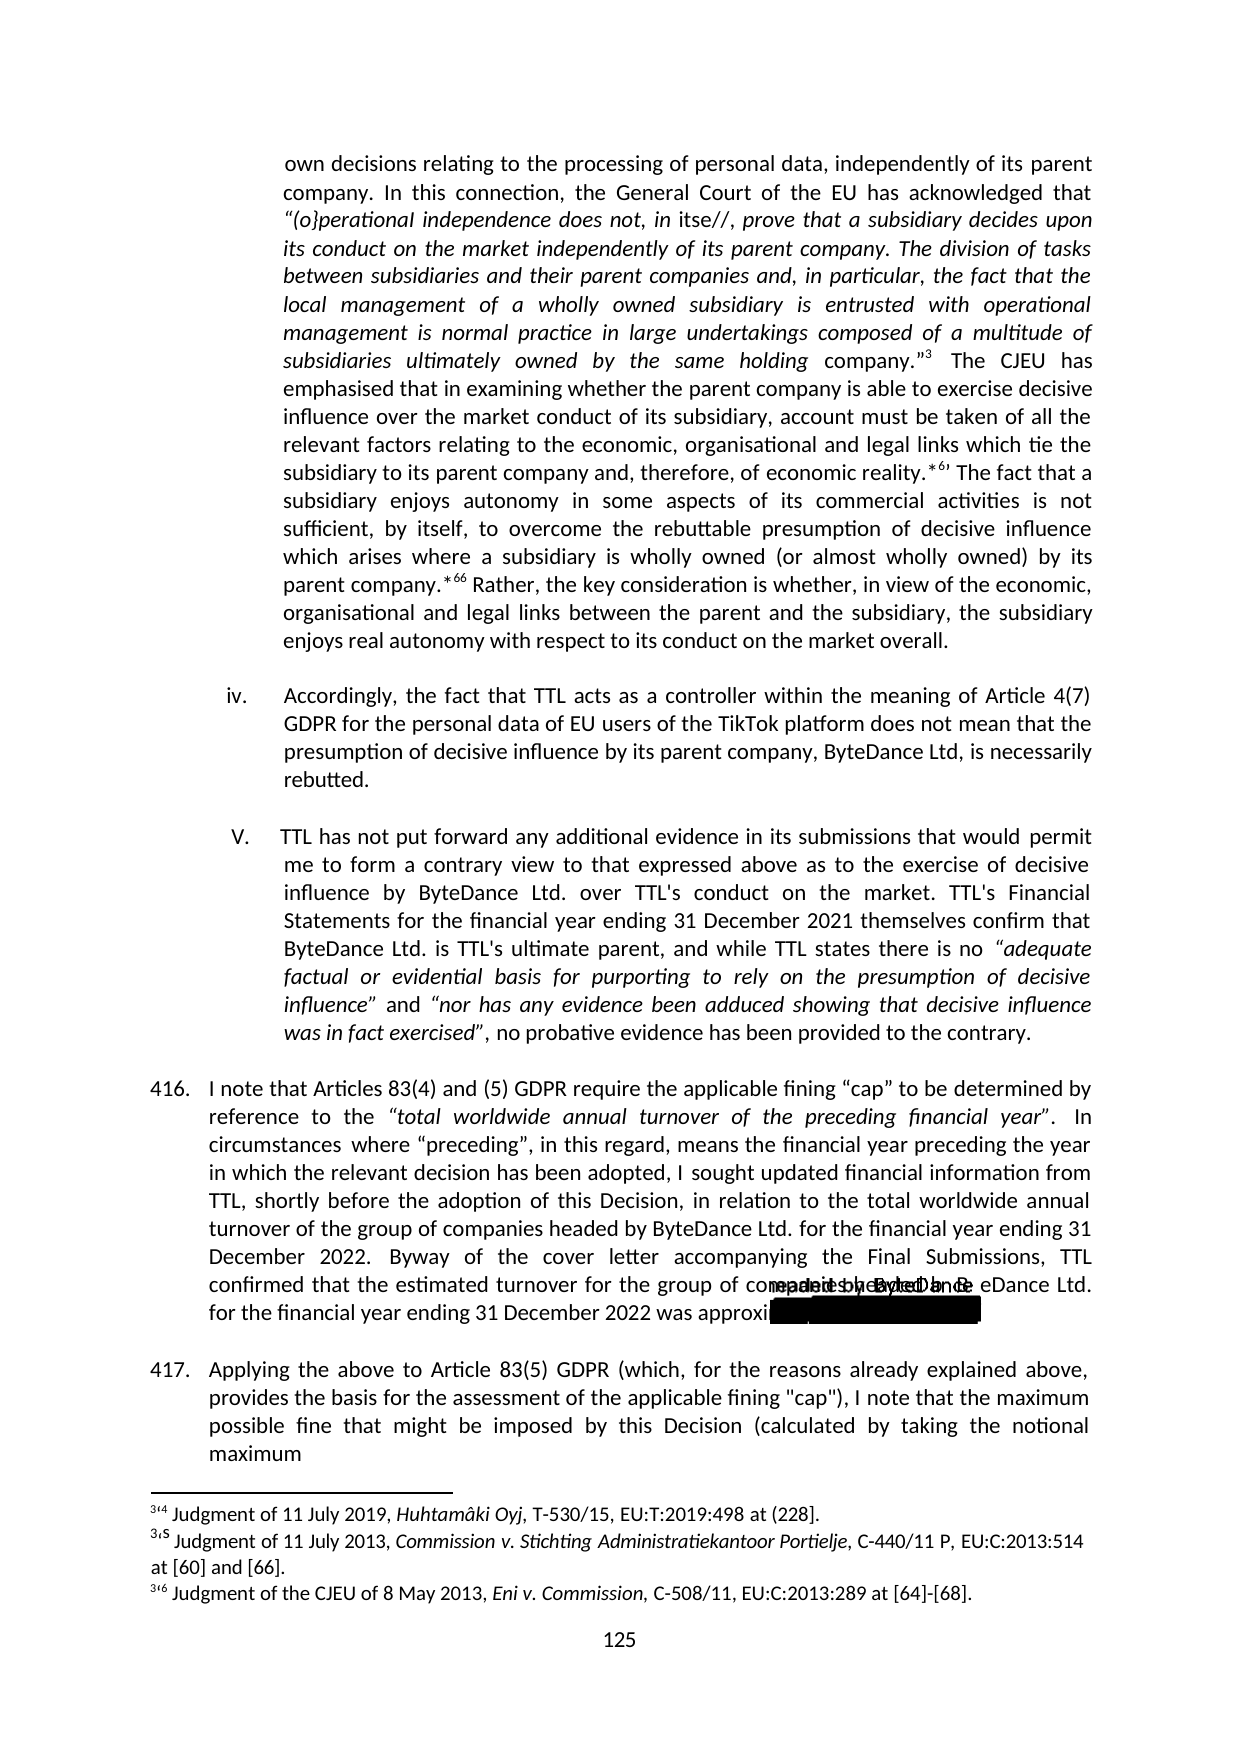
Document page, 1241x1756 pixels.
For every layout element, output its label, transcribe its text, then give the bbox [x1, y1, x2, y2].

text 3‘4 Judgment of 11 July 2019, Huhtamâki Oyj, T-530/15, EU:T:2019:498 at (228]. [150, 1503, 1152, 1526]
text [150, 1581, 981, 1606]
text at [60] and [66]. [151, 1555, 1152, 1580]
list Applying the above to Article 83(5) GDPR (which, for the reasons already explained above, provides the basis for the assessment of the applicable fining "cap"), I note that the maximum possible fine that might be imposed by this Decision (calculated by taking the notional maximum [150, 1355, 1090, 1467]
text own decisions relating to the processing of personal data, independently of its parent company. In this connection, the General Court of the EU has acknowledged that “(o}perationaI independence does not, in itse//, prove that a subsidiary decides upon its conduct on the market independently of its parent company. The division of tasks between subsidiaries and their parent companies and, in particular, the fact that the local management of a wholly owned subsidiary is entrusted with operational management is normal practice in large undertakings composed of a multitude of subsidiaries ultimately owned by the same holding company.”3 The CJEU has emphasised that in examining whether the parent company is able to exercise decisive influence over the market conduct of its subsidiary, account must be taken of all the relevant factors relating to the economic, organisational and legal links which tie the subsidiary to its parent company and, therefore, of economic reality.*6’ The fact that a subsidiary enjoys autonomy in some aspects of its commercial activities is not sufficient, by itself, to overcome the rebuttable presumption of decisive influence which arises where a subsidiary is wholly owned (or almost wholly owned) by its parent company.*66 Rather, the key consideration is whether, in view of the economic, organisational and legal links between the parent and the subsidiary, the subsidiary enjoys real autonomy with respect to its conduct on the market overall. [283, 149, 1093, 654]
text 3‘s Judgment of 11 July 2013, Commission v. Stichting Administratiekantoor Portielje, C-440/11 P, EU:C:2013:514 [150, 1526, 1152, 1555]
list Accordingly, the fact that TTL acts as a controller within the meaning of Article 4(7) GDPR for the personal data of EU users of the TikTok platform does not mean that the presumption of decisive influence by its parent company, ByteDance Ltd, is necessarily rebutted. [226, 681, 1092, 793]
list I note that Articles 83(4) and (5) GDPR require the applicable fining “cap” to be determined by reference to the “total worldwide annual turnover of the preceding financial year”. In circumstances where “preceding”, in this regard, means the financial year preceding the year in which the relevant decision has been adopted, I sought updated financial information from TTL, shortly before the adoption of this Decision, in relation to the total worldwide annual turnover of the group of companies headed by ByteDance Ltd. for the financial year ending 31 December 2022. Byway of the cover letter accompanying the Final Submissions, TTL confirmed that the estimated turnover for the group of companies headed b B eDance Ltd. for the financial year ending 31 December 2022 was approximately [150, 1074, 1092, 1326]
text V. TTL has not put forward any additional evidence in its submissions that would permit me to form a contrary view to that expressed above as to the exercise of decisive influence by ByteDance Ltd. over TTL's conduct on the market. TTL's Financial Statements for the financial year ending 31 December 2021 themselves confirm that ByteDance Ltd. is TTL's ultimate parent, and while TTL states there is no “adequate factual or evidential basis for purporting to rely on the presumption of decisive influence” and “nor has any evidence been adduced showing that decisive influence was in fact exercised”, no probative evidence has been provided to the contrary. [231, 822, 1092, 1046]
